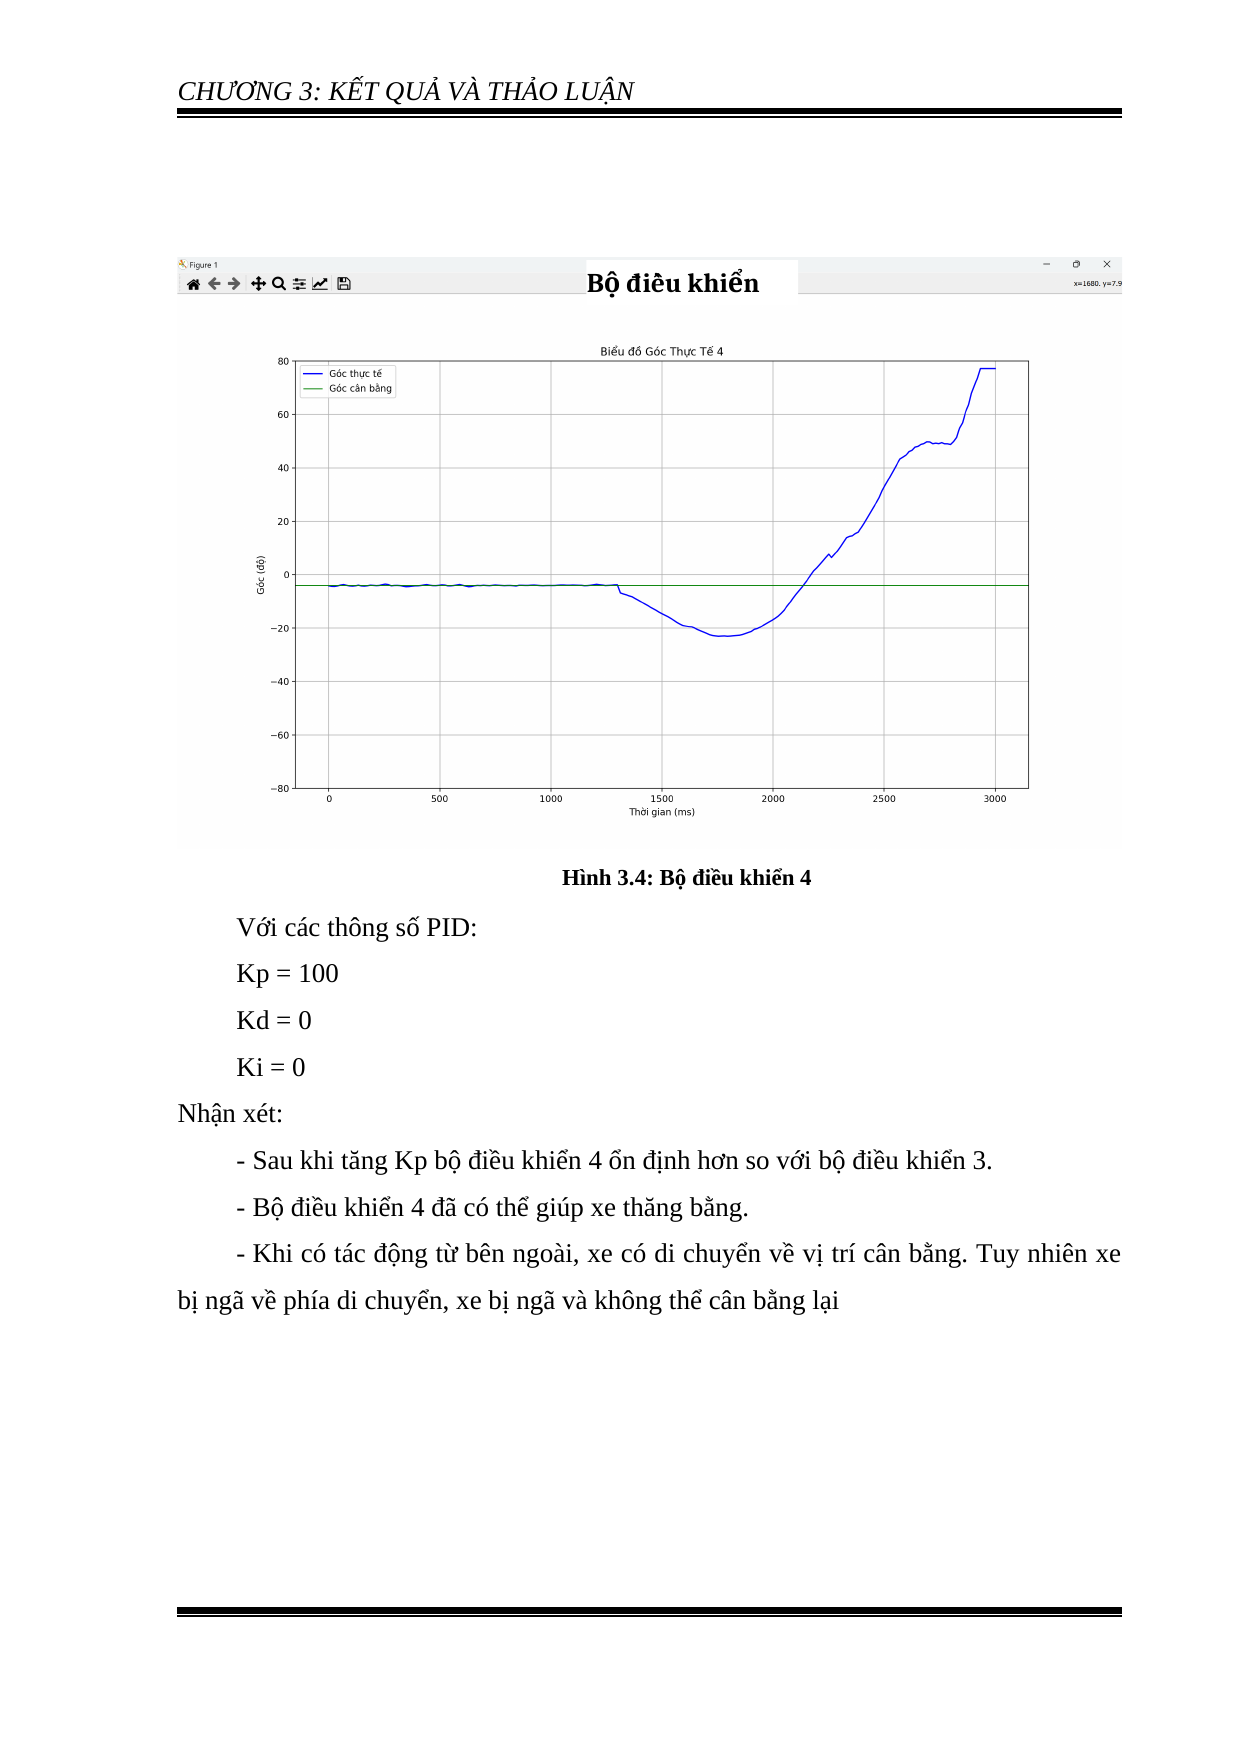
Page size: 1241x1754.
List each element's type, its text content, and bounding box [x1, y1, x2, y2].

text Kp = 100 [177, 957, 1122, 989]
text Kd = 0 [177, 1004, 1122, 1035]
text Ki = 0 [177, 1051, 1122, 1082]
list Khi có tác động từ bên ngoài, xe có di chuyển về vị trí cân bằng. Tuy nhiên xe bị ngã về phía di chuyển, xe bị ngã và không thể cân bằng lại [177, 1237, 1122, 1315]
text Nhận xét: [177, 1097, 1122, 1129]
text Hình 3.4: Bộ điều khiển 4 [177, 864, 1122, 890]
text Với các thông số PID: [177, 911, 1122, 942]
list Sau khi tăng Kp bộ điều khiển 4 ổn định hơn so với bộ điều khiển 3. [177, 1144, 1122, 1175]
picture [177, 257, 1123, 849]
list Bộ điều khiển 4 đã có thể giúp xe thăng bằng. [177, 1191, 1122, 1222]
